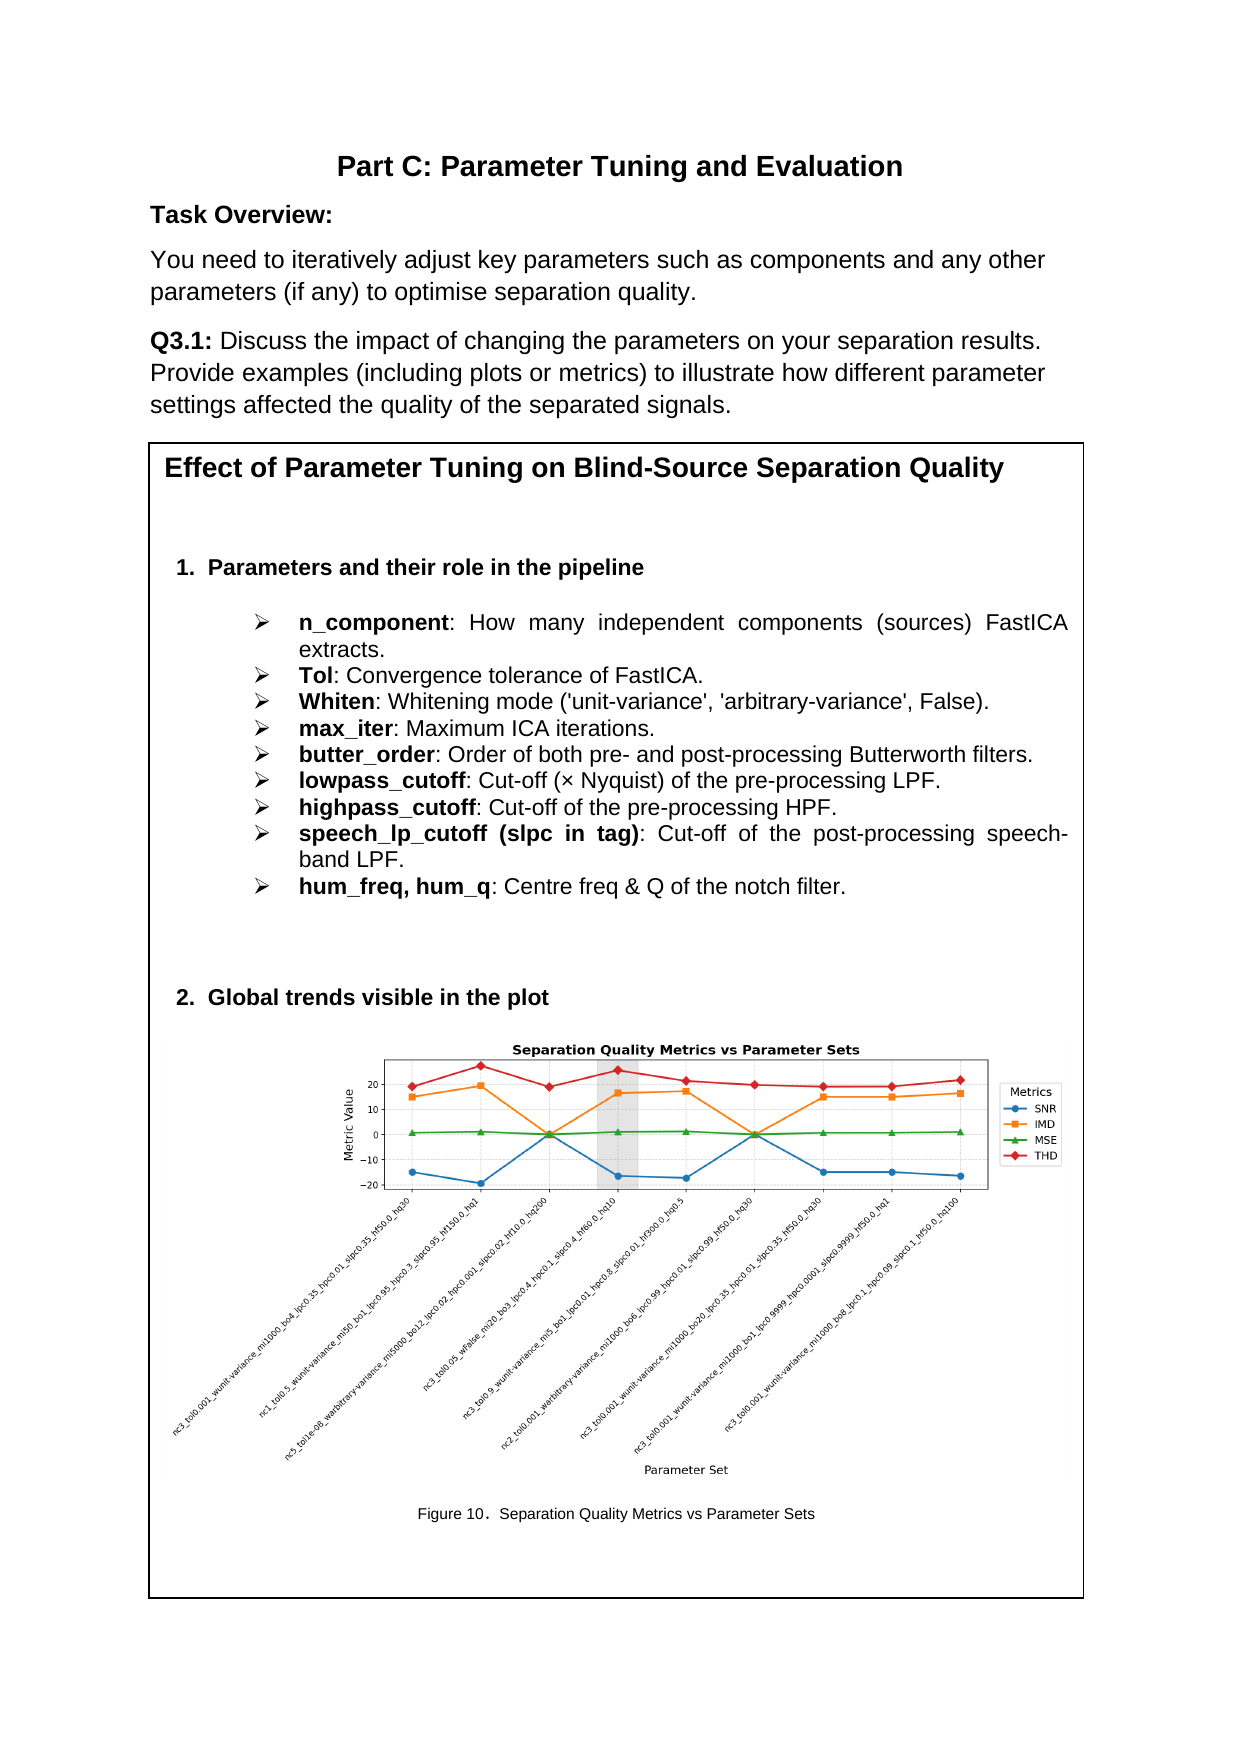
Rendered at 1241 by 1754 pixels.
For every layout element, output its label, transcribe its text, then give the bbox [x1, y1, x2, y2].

text Part C: Parameter Tuning and Evaluation [150, 150, 1090, 183]
text You need to iteratively adjust key parameters such as components and any other parameters (if any) to optimise separation quality. [150, 245, 1082, 306]
picture [164, 1038, 1068, 1483]
text Task Overview: [150, 200, 1090, 228]
list Q3.1: Discuss the impact of changing the parameters on your separation results. Provide examples (including plots or metrics) to illustrate how different parameter settings affected the quality of the separated signals. [150, 326, 1086, 419]
